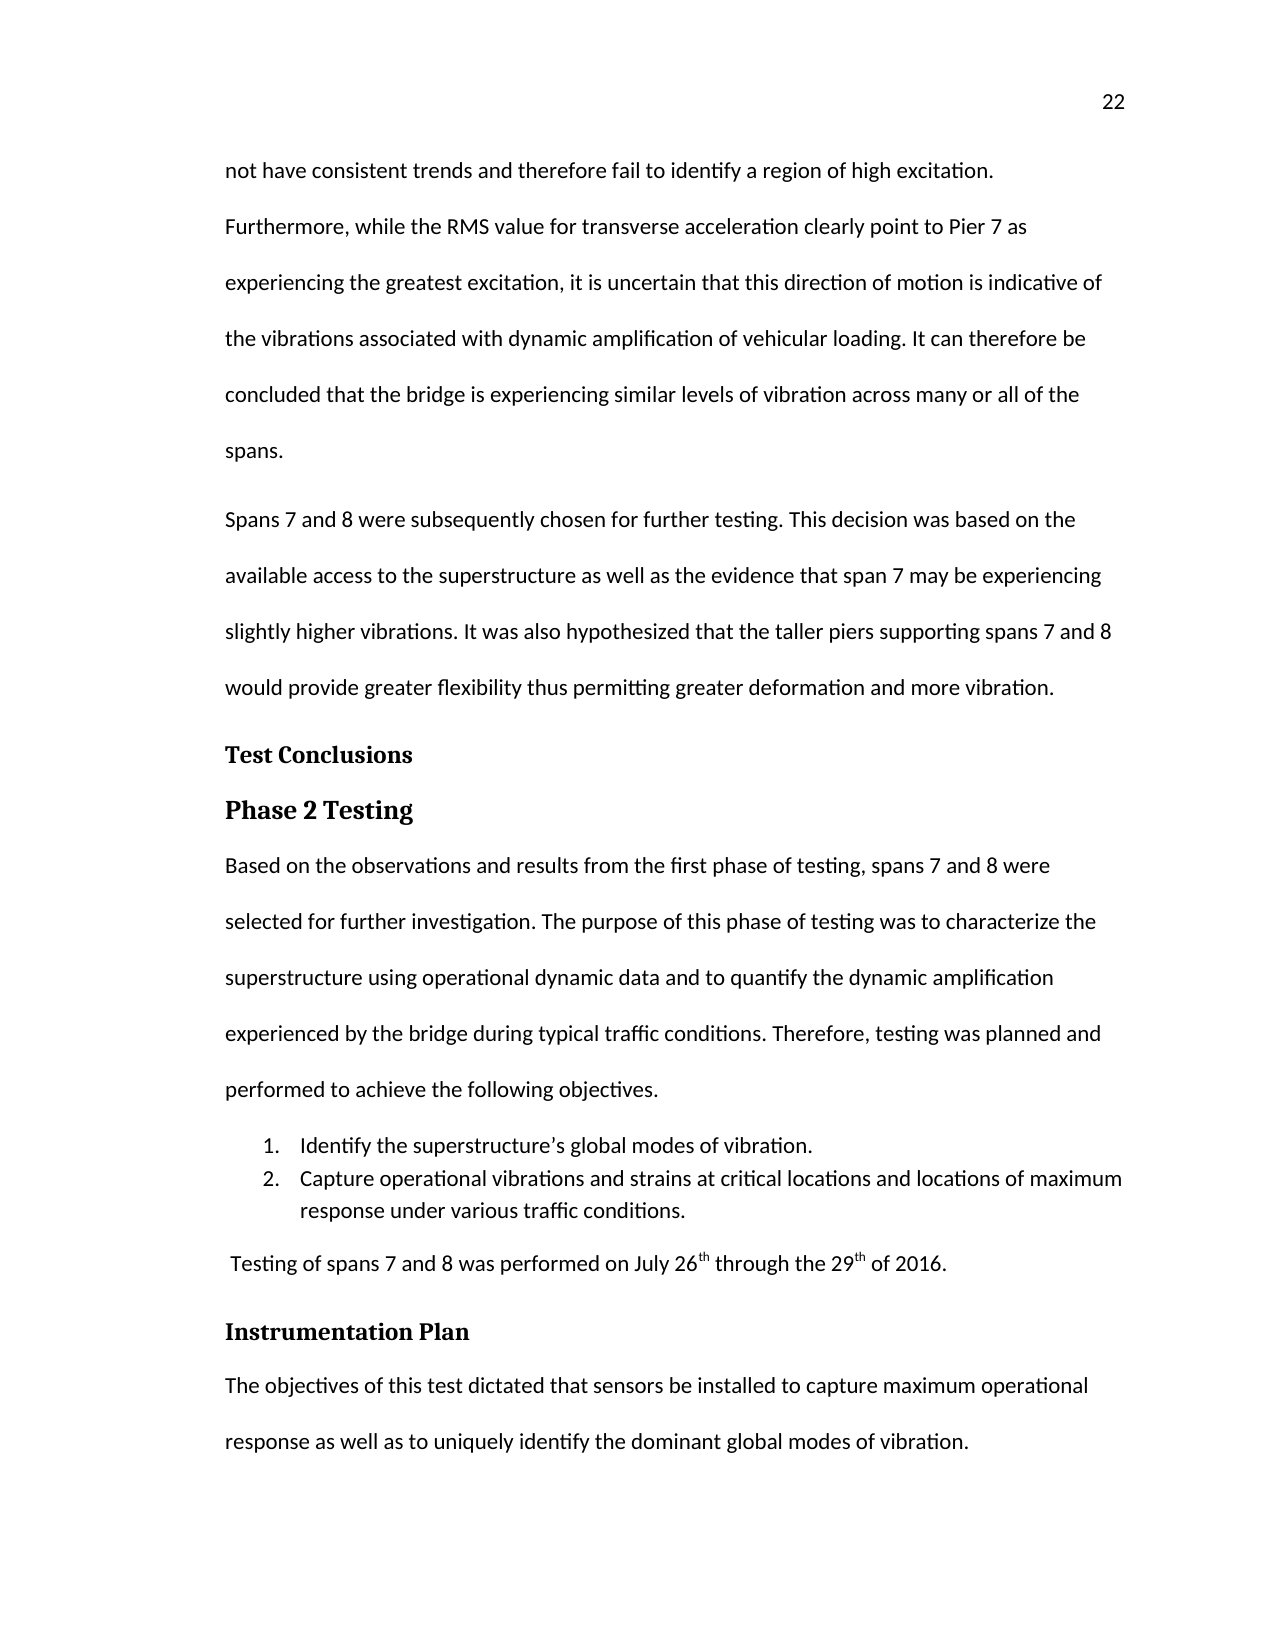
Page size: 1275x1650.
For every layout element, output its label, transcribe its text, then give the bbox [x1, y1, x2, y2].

text Based on the observations and results from the first phase of testing, spans 7 and 8 were selected for further investigation. The purpose of this phase of testing was to characterize the superstructure using operational dynamic data and to quantify the dynamic amplification experienced by the bridge during typical traffic conditions. Therefore, testing was planned and performed to achieve the following objectives. [225, 851, 1125, 1103]
text Testing of spans 7 and 8 was performed on July 26th through the 29th of 2016. [225, 1249, 1125, 1277]
list Capture operational vibrations and strains at critical locations and locations of maximum response under various traffic conditions. [262, 1164, 1125, 1224]
subtitle Instrumentation Plan [225, 1317, 1125, 1346]
list Identify the superstructure’s global modes of vibration. [262, 1132, 1125, 1159]
subtitle Test Conclusions [225, 741, 1125, 770]
subtitle Phase 2 Testing [225, 795, 1125, 826]
text Spans 7 and 8 were subsequently chosen for further testing. This decision was based on the available access to the superstructure as well as the evidence that span 7 may be experiencing slightly higher vibrations. It was also hypothesized that the taller piers supporting spans 7 and 8 would provide greater flexibility thus permitting greater deformation and more vibration. [225, 505, 1125, 701]
text The objectives of this test dictated that sensors be installed to capture maximum operational response as well as to uniquely identify the dominant global modes of vibration. [225, 1371, 1125, 1455]
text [225, 156, 1125, 464]
